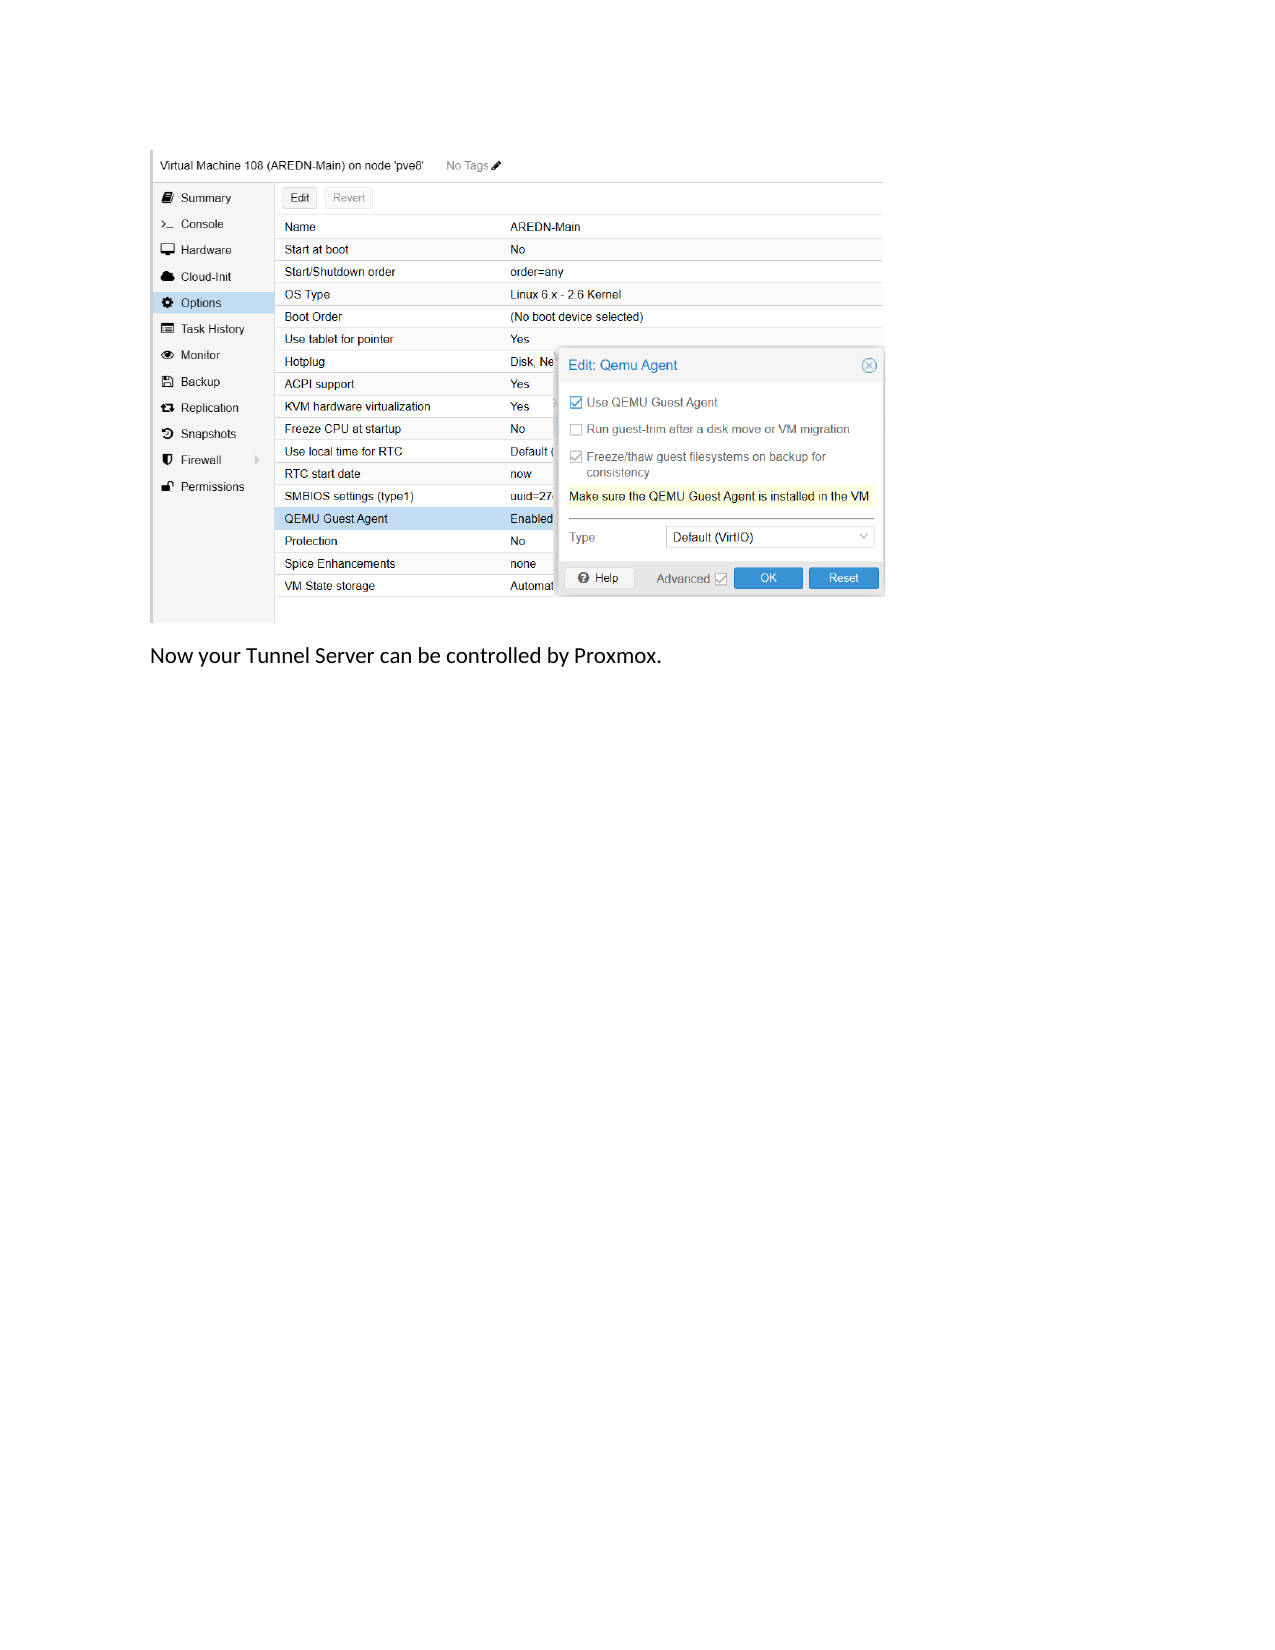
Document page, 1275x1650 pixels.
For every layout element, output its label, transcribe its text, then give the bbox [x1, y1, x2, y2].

text Now your Tunnel Server can be controlled by Proxmox. [150, 641, 1125, 669]
picture [150, 150, 886, 623]
